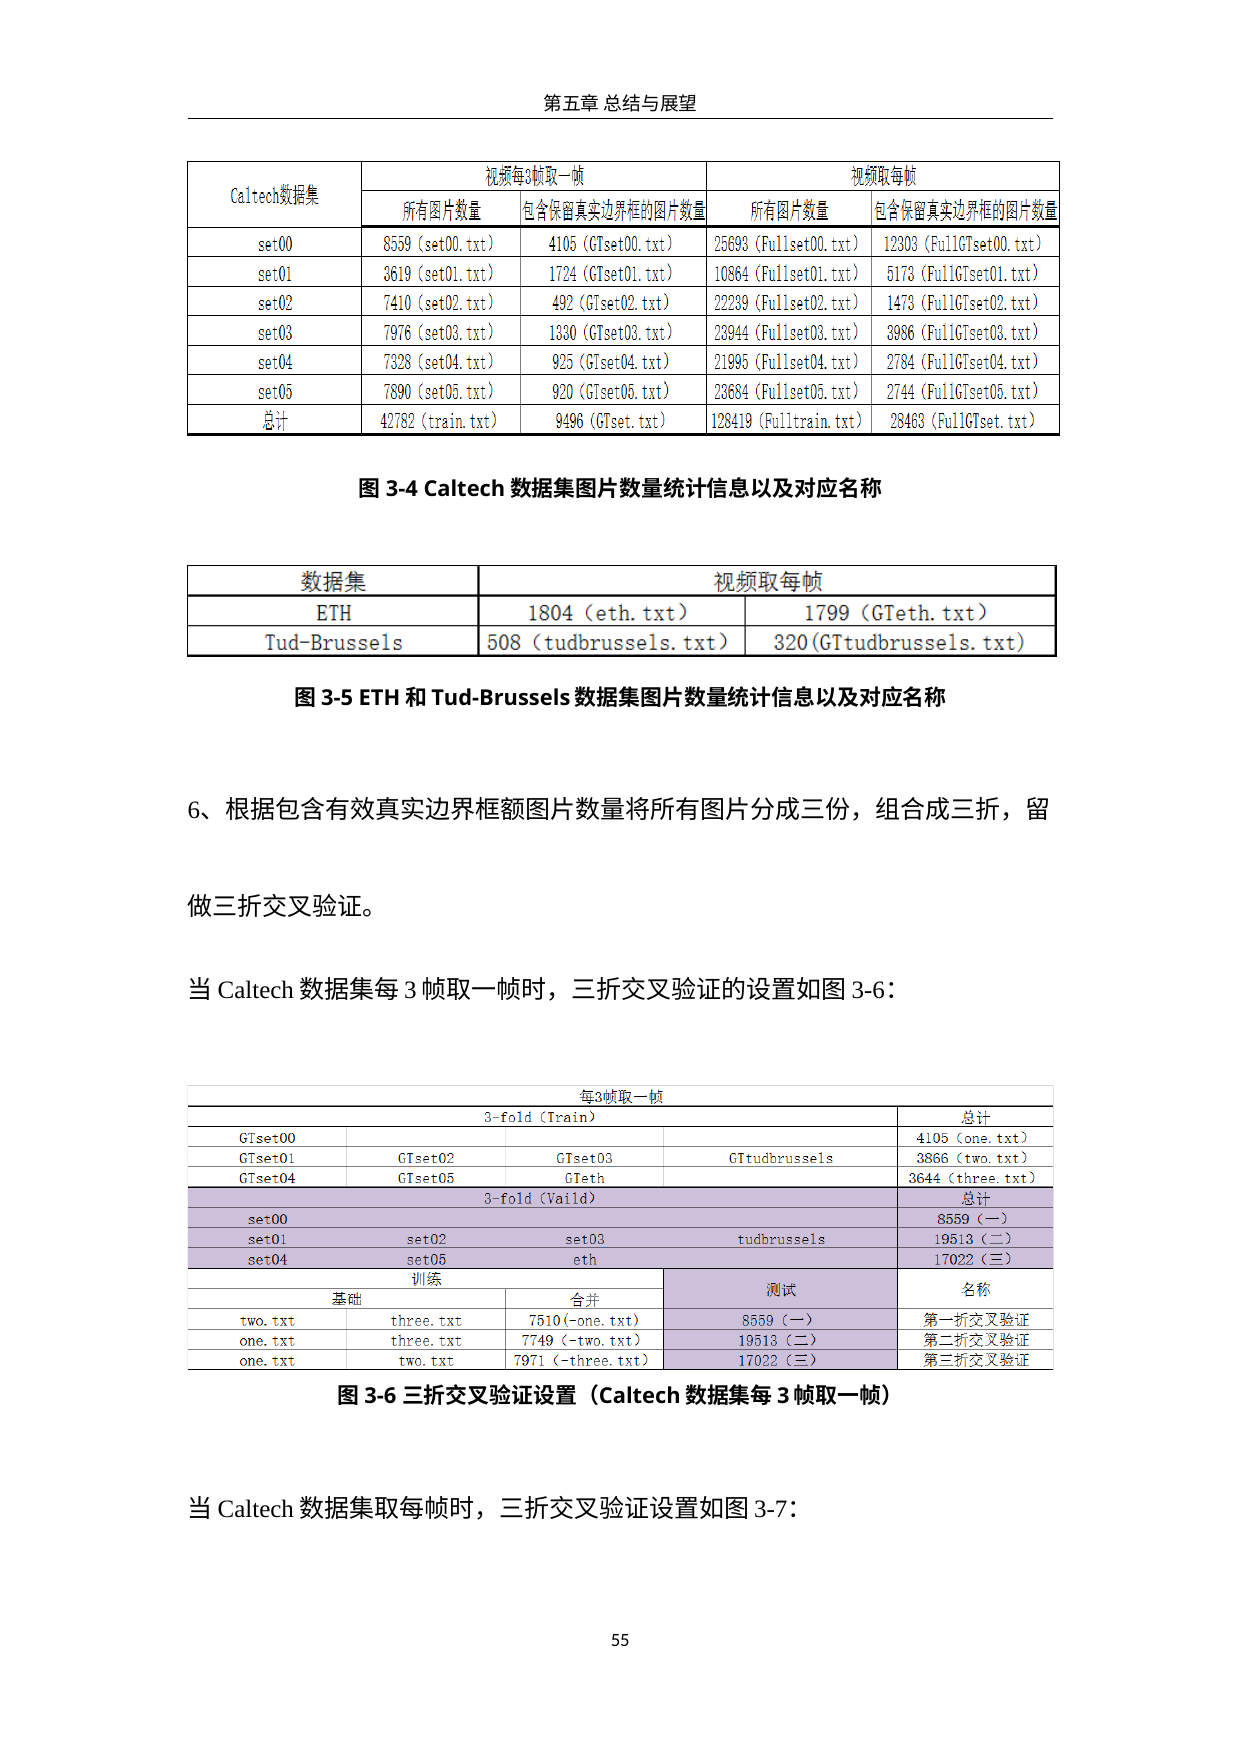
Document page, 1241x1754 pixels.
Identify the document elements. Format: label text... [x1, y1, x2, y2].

picture [188, 566, 1056, 656]
picture [188, 162, 1059, 435]
text 当Caltech数据集取每帧时，三折交叉验证设置如图3-7： [187, 1474, 1053, 1539]
text 当Caltech数据集每3帧取一帧时，三折交叉验证的设置如图3-6： [187, 956, 1053, 1021]
text 图 3-4 Caltech数据集图片数量统计信息以及对应名称 [187, 436, 1053, 503]
picture [187, 1085, 1054, 1370]
text 图 3-5 ETH和Tud-Brussels数据集图片数量统计信息以及对应名称 [187, 657, 1053, 712]
text 6、根据包含有效真实边界框额图片数量将所有图片分成三份，组合成三折，留做三折交叉验证。 [187, 775, 1053, 937]
text 图 3-6 三折交叉验证设置（Caltech数据集每3帧取一帧） [187, 1378, 1053, 1411]
